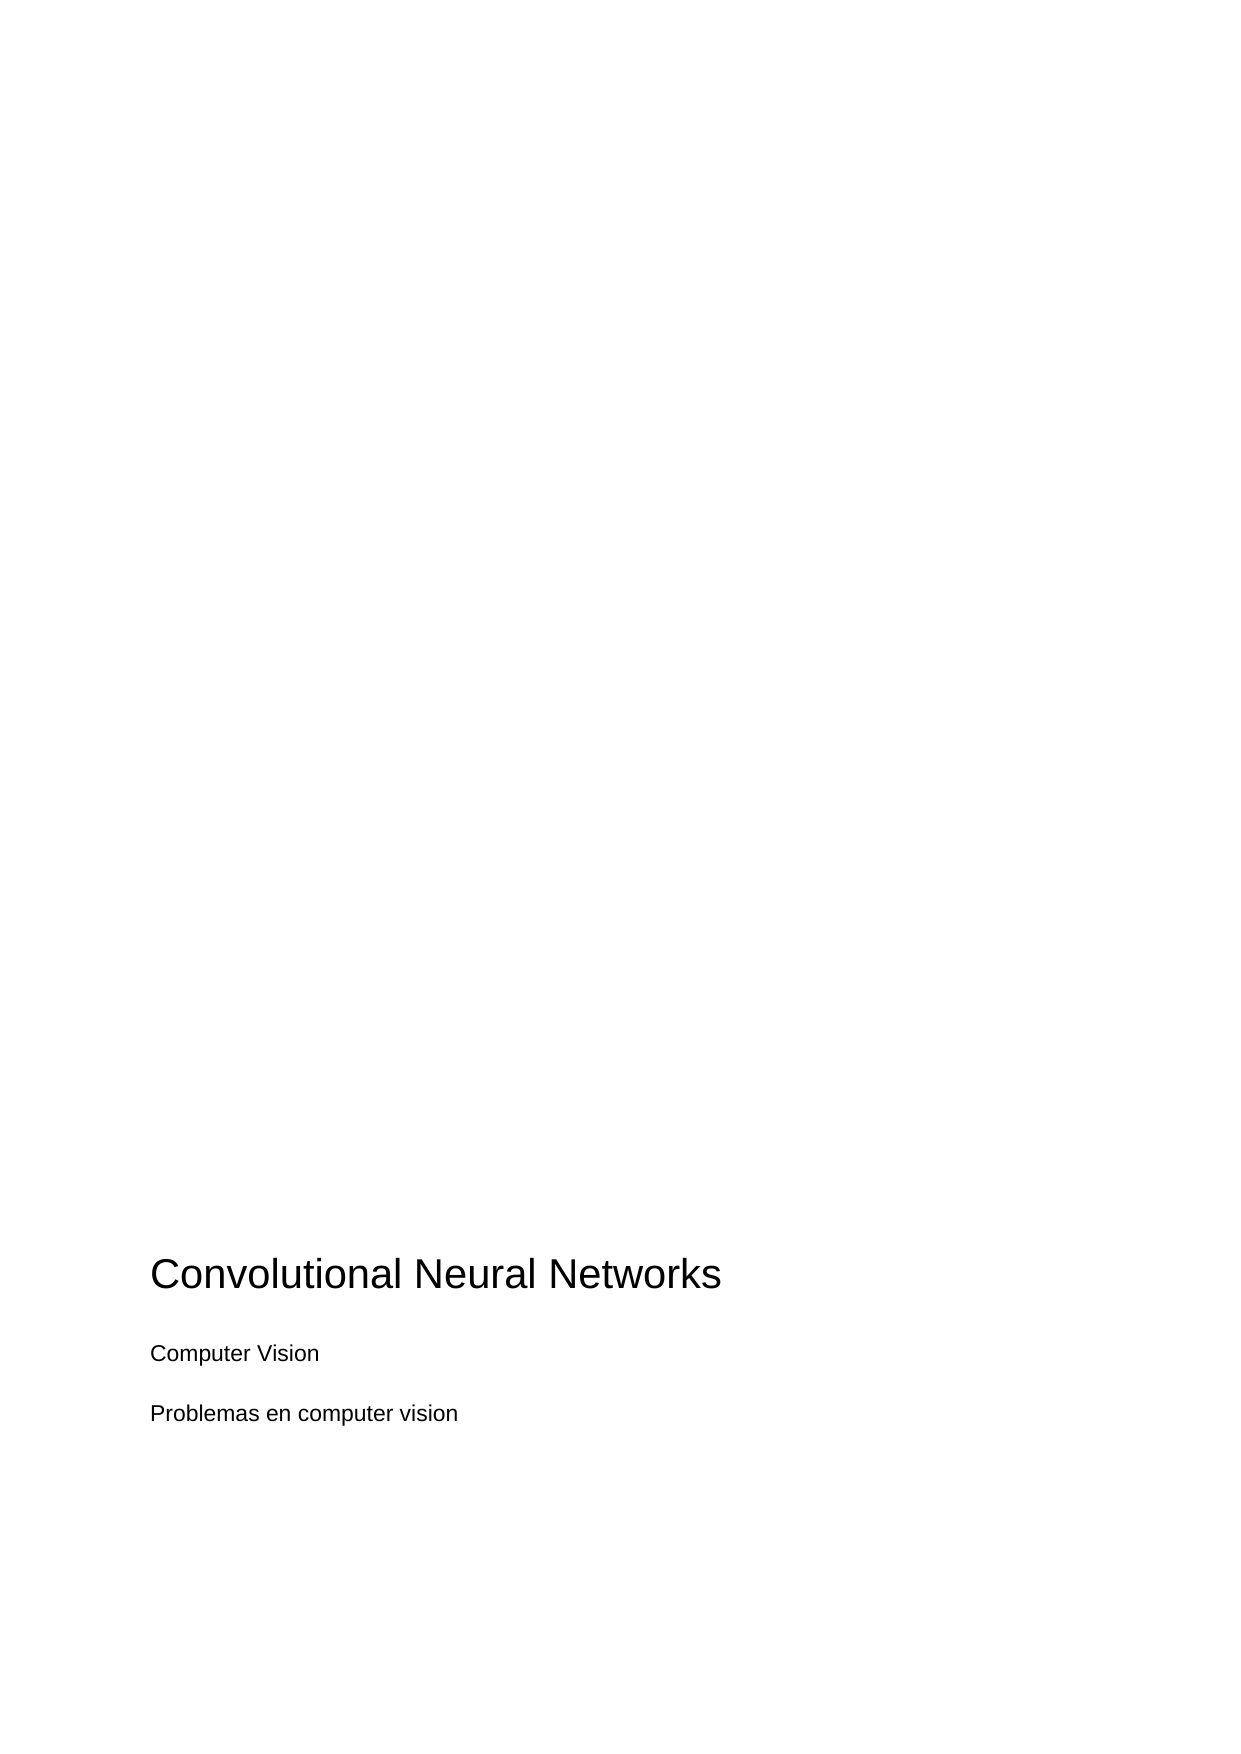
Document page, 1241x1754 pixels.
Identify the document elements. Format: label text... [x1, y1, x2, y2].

text Computer Vision [150, 1339, 1090, 1366]
text Problemas en computer vision [150, 1400, 1090, 1426]
subtitle Convolutional Neural Networks [150, 1249, 1090, 1297]
